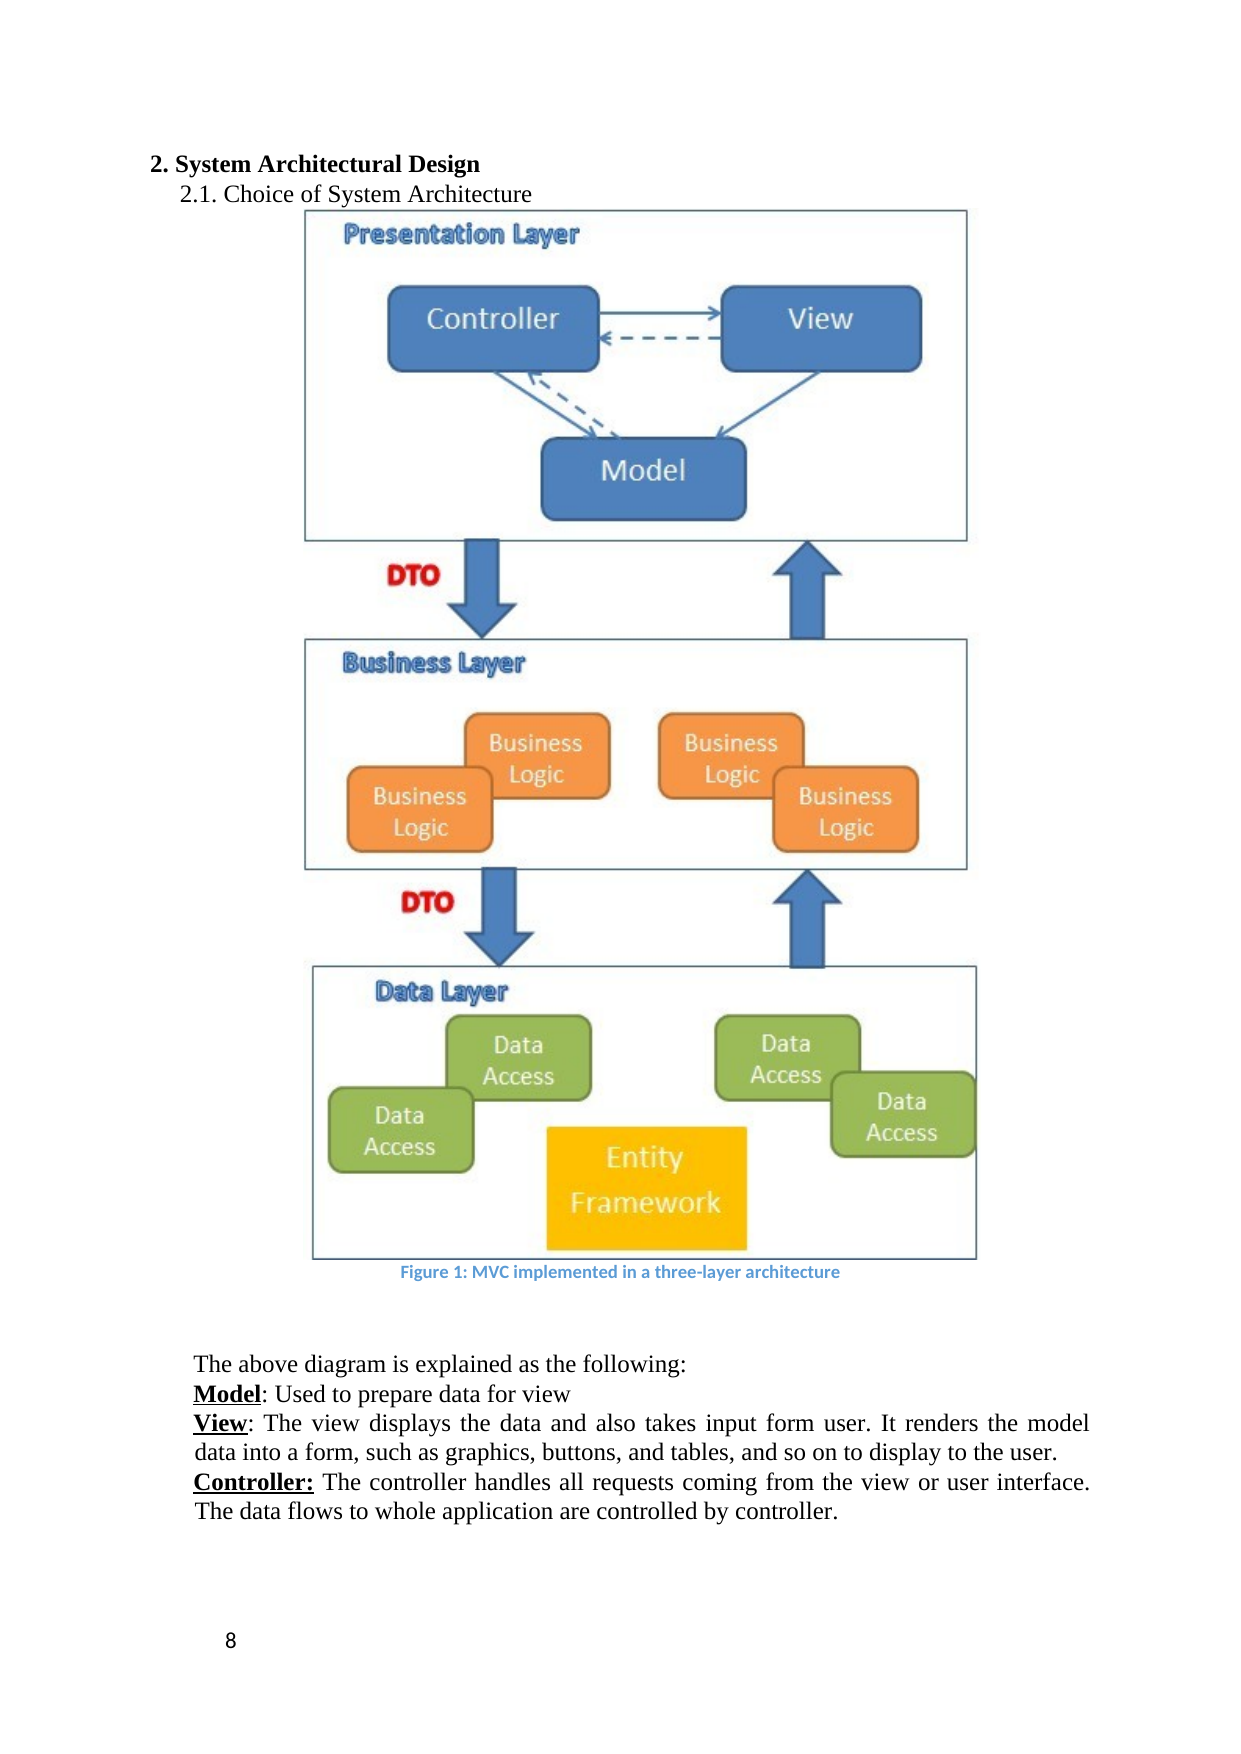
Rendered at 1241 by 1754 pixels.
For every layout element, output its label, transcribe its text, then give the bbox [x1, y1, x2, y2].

subtitle Choice of System Architecture [179, 179, 1091, 207]
subtitle System Architectural Design [150, 150, 1091, 179]
text Figure 1: MVC implemented in a three-layer architecture [150, 1261, 1091, 1284]
text Controller: The controller handles all requests coming from the view or user interface. The data flows to whole application are controlled by controller. [193, 1467, 1091, 1525]
text View: The view displays the data and also takes input form user. It renders the model data into a form, such as graphics, buttons, and tables, and so on to display to the user. [193, 1408, 1091, 1466]
text Model: Used to prepare data for view [193, 1379, 1091, 1407]
text The above diagram is explained as the following: [193, 1349, 1091, 1377]
picture [303, 208, 982, 1260]
